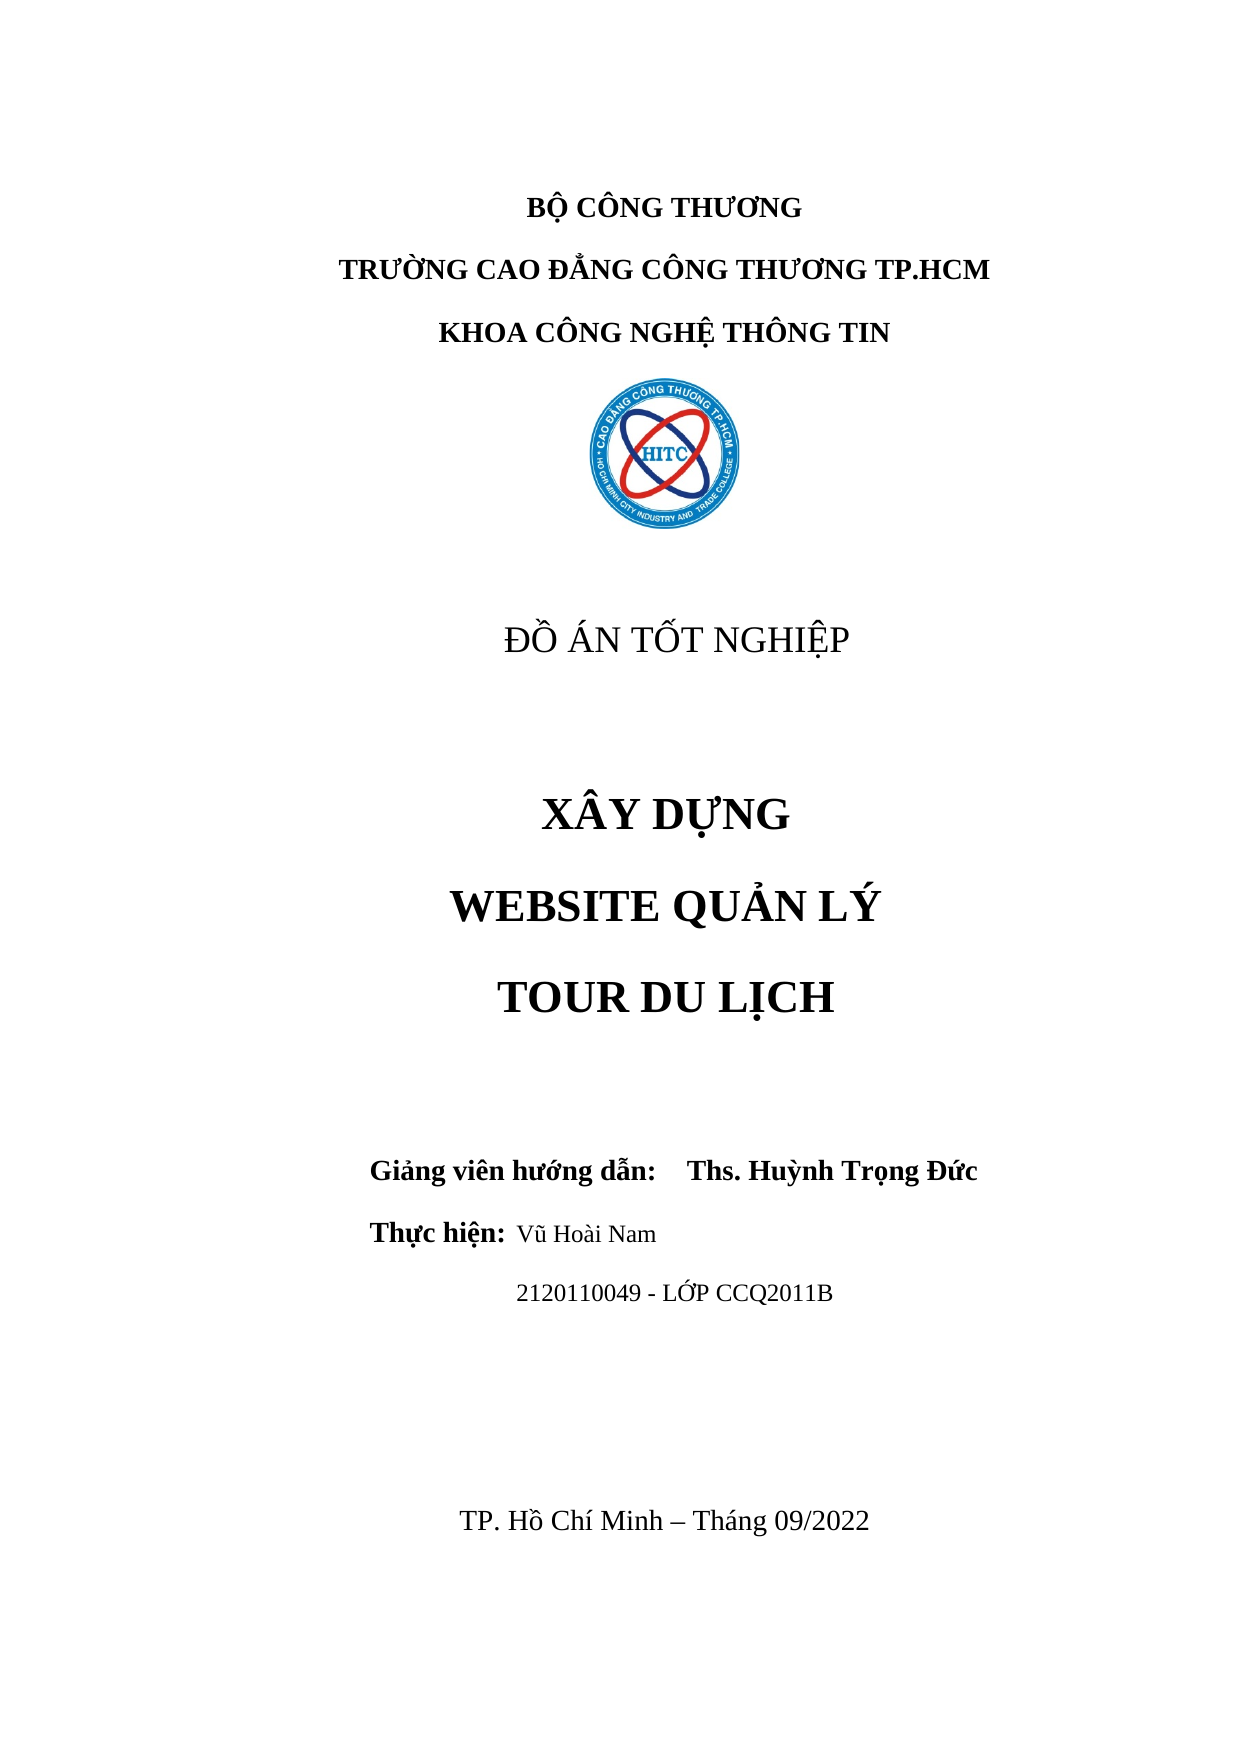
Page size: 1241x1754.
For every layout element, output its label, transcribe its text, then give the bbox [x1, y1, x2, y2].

text BỘ CÔNG THƯƠNG [207, 190, 1122, 223]
text TOUR DU LỊCH [207, 970, 1125, 1022]
text KHOA CÔNG NGHỆ THÔNG TIN [207, 315, 1122, 349]
text WEBSITE QUẢN LÝ [207, 878, 1125, 931]
text TP. Hồ Chí Minh – Tháng 09/2022 [207, 1503, 1122, 1537]
picture [589, 378, 740, 529]
text Thực hiện: Vũ Hoài Nam [369, 1216, 1166, 1249]
text Giảng viên hướng dẫn: Ths. Huỳnh Trọng Đức [369, 1153, 1166, 1186]
text TRƯỜNG CAO ĐẲNG CÔNG THƯƠNG TP.HCM [207, 252, 1122, 286]
text ĐỒ ÁN TỐT NGHIỆP [188, 618, 1166, 661]
text 2120110049 - LỚP CCQ2011B [369, 1278, 1166, 1307]
text XÂY DỰNG [207, 787, 1125, 839]
